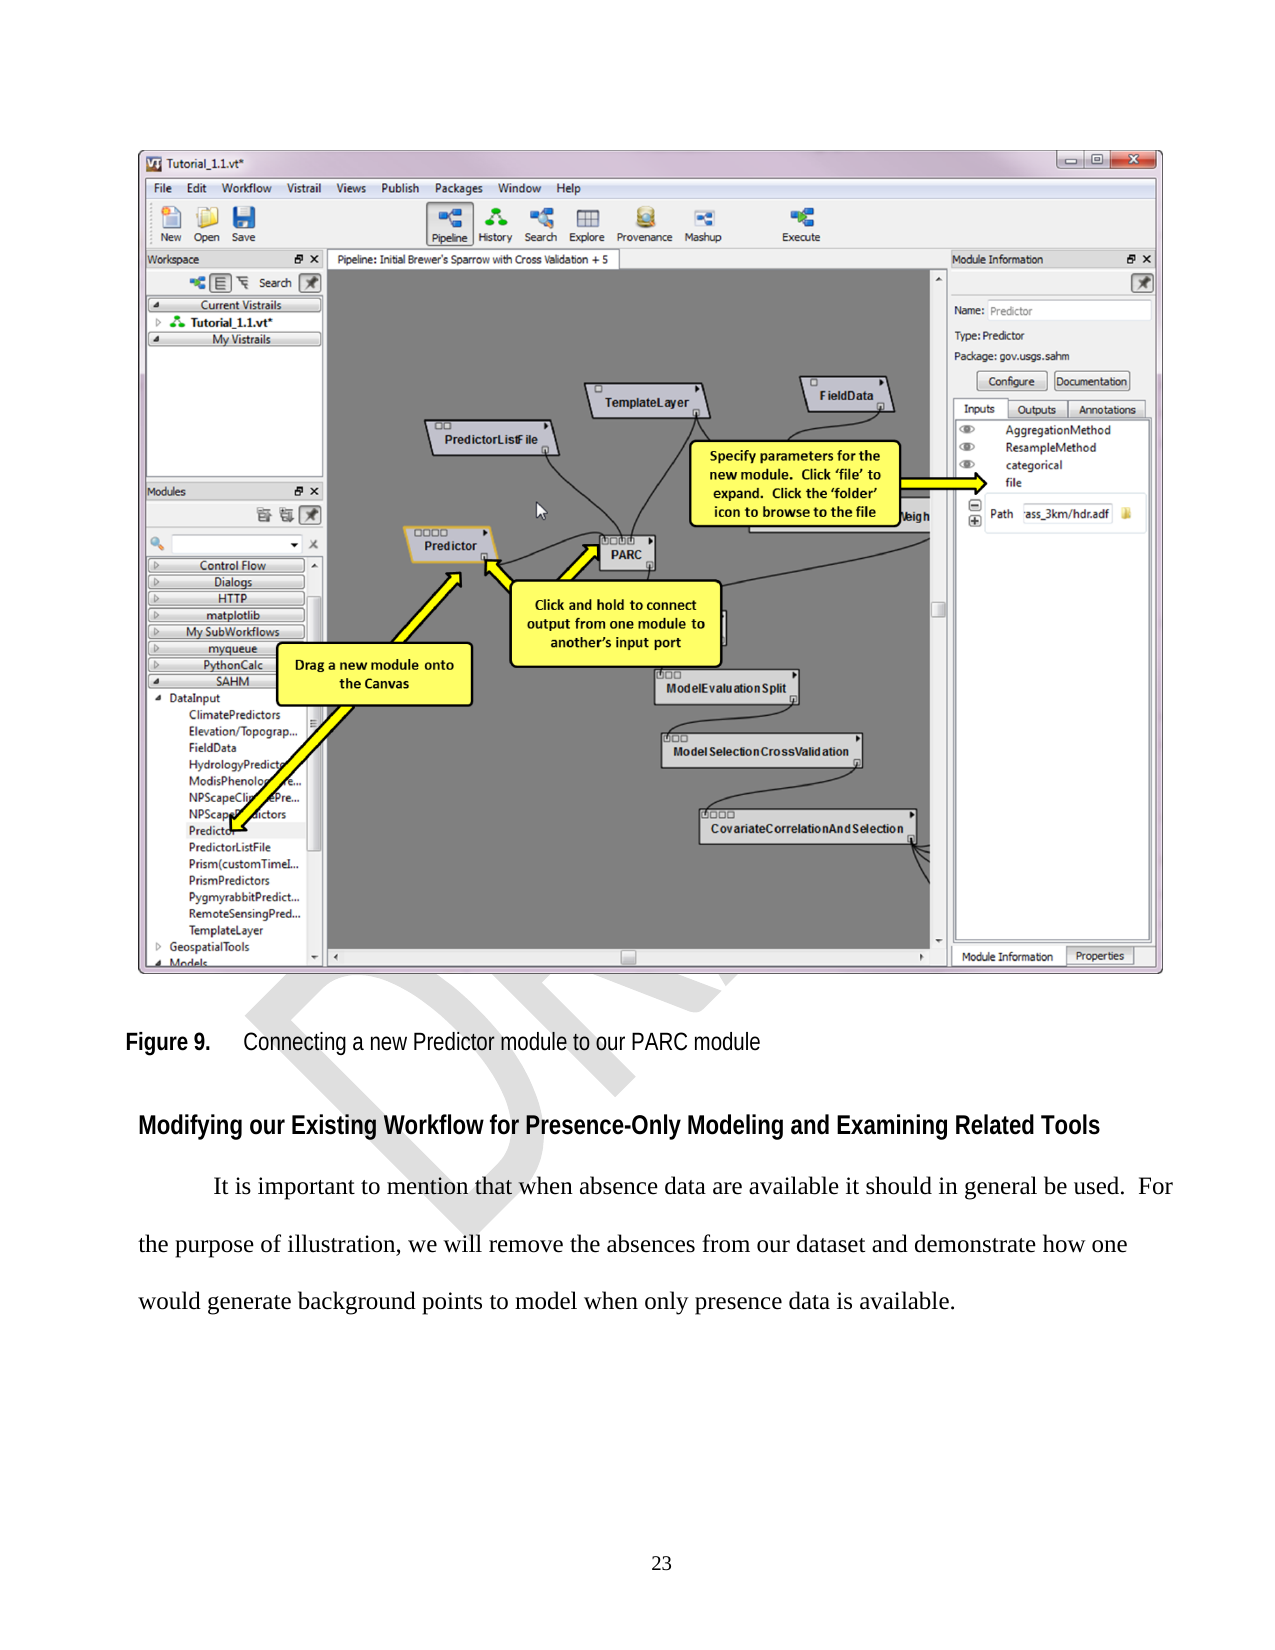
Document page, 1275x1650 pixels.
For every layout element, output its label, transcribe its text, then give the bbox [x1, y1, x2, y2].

text It is important to mention that when absence data are available it should in general be used. For the purpose of illustration, we will remove the absences from our dataset and demonstrate how one would generate background points to model when only presence data is available. [138, 1171, 1185, 1315]
subtitle Modifying our Existing Workflow for Presence-Only Modeling and Examining Related Tools [138, 1109, 1185, 1140]
picture [138, 150, 1163, 974]
text Connecting a new Predictor module to our PARC module [168, 1027, 1185, 1056]
